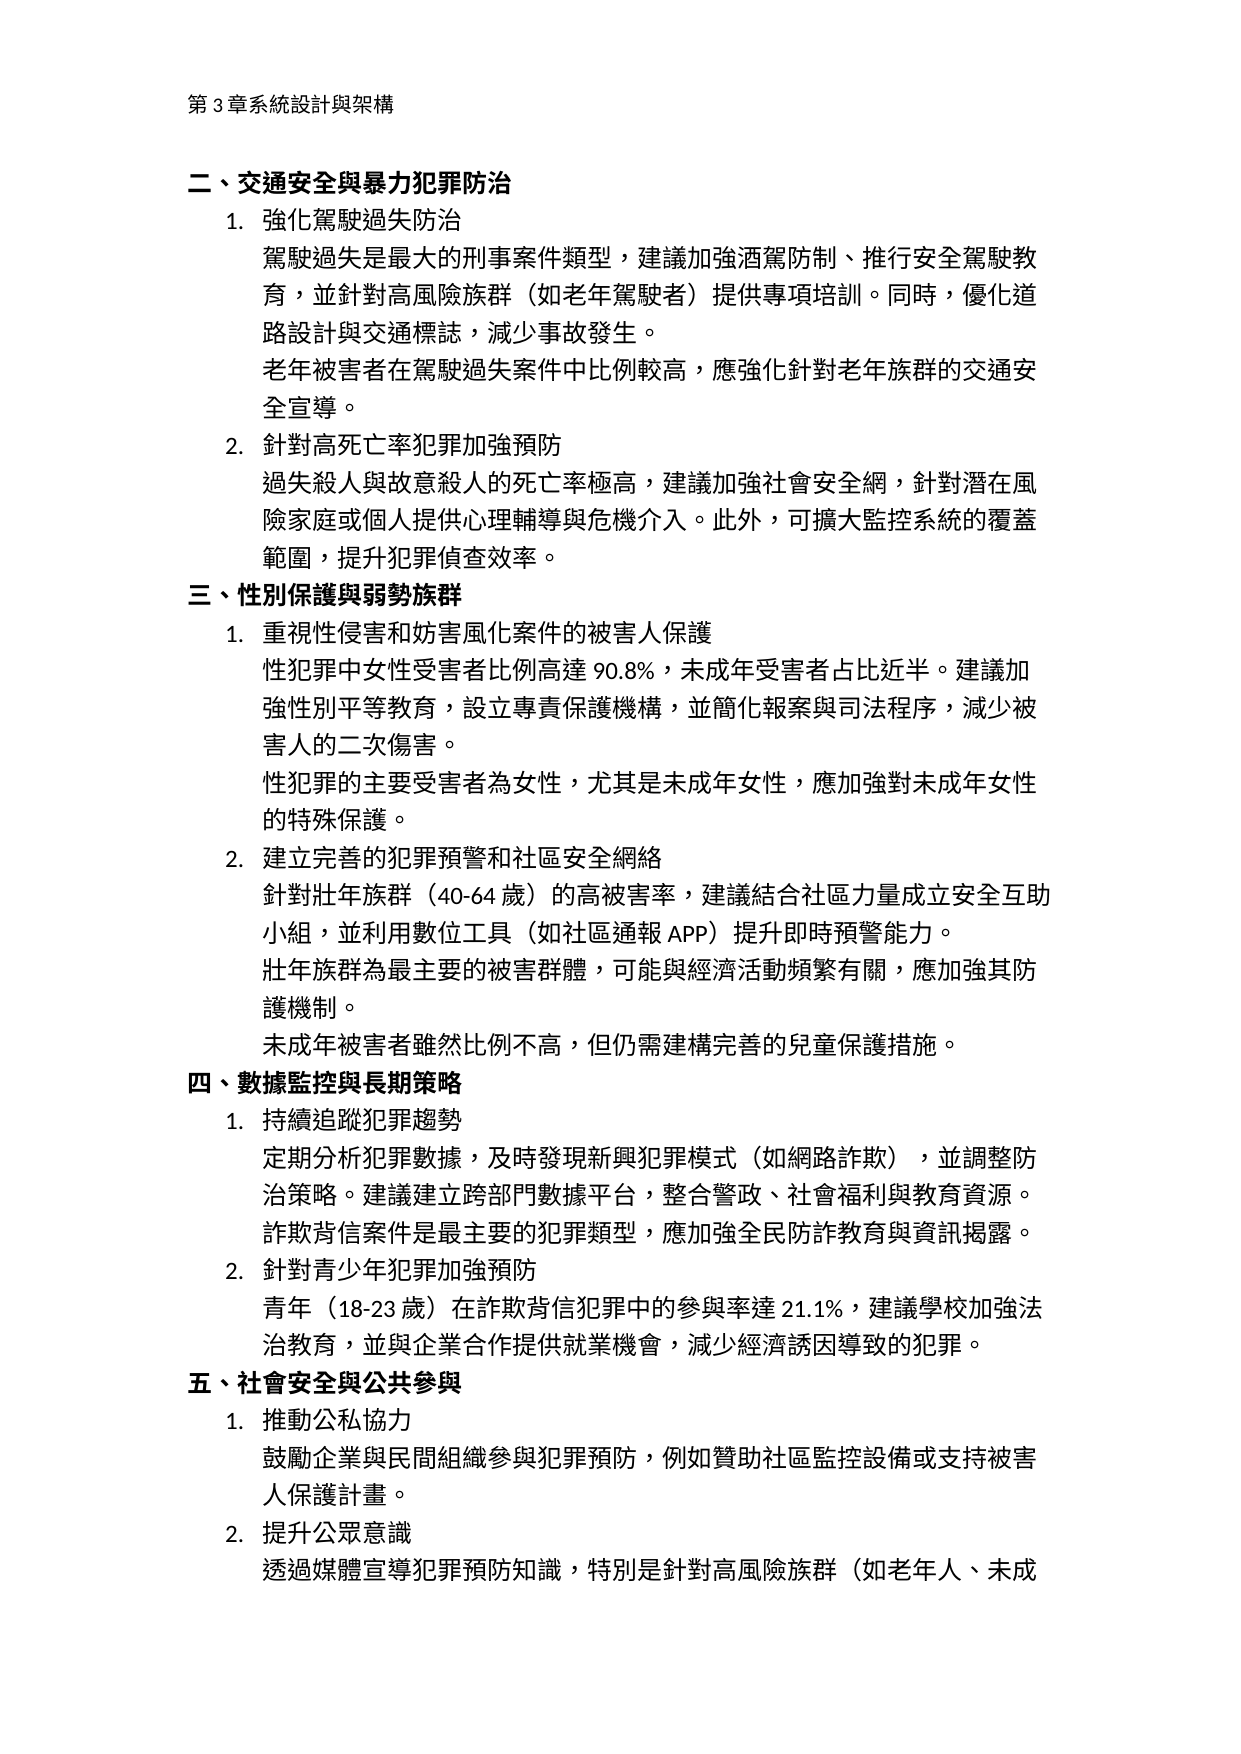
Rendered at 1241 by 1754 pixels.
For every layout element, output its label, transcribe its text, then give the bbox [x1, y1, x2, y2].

list 推動公私協力 鼓勵企業與民間組織參與犯罪預防，例如贊助社區監控設備或支持被害人保護計畫。 [225, 1400, 1053, 1512]
text 三、性別保護與弱勢族群 [187, 575, 1053, 612]
list 針對高死亡率犯罪加強預防 過失殺人與故意殺人的死亡率極高，建議加強社會安全網，針對潛在風險家庭或個人提供心理輔導與危機介入。此外，可擴大監控系統的覆蓋範圍，提升犯罪偵查效率。 [225, 425, 1053, 575]
text 五、社會安全與公共參與 [187, 1362, 1053, 1400]
list 持續追蹤犯罪趨勢 定期分析犯罪數據，及時發現新興犯罪模式（如網路詐欺），並調整防治策略。建議建立跨部門數據平台，整合警政、社會福利與教育資源。 詐欺背信案件是最主要的犯罪類型，應加強全民防詐教育與資訊揭露。 [225, 1100, 1053, 1250]
list 重視性侵害和妨害風化案件的被害人保護 性犯罪中女性受害者比例高達90.8%，未成年受害者占比近半。建議加強性別平等教育，設立專責保護機構，並簡化報案與司法程序，減少被害人的二次傷害。 性犯罪的主要受害者為女性，尤其是未成年女性，應加強對未成年女性的特殊保護。 [225, 612, 1053, 837]
list 建立完善的犯罪預警和社區安全網絡 針對壯年族群（40-64歲）的高被害率，建議結合社區力量成立安全互助小組，並利用數位工具（如社區通報APP）提升即時預警能力。 壯年族群為最主要的被害群體，可能與經濟活動頻繁有關，應加強其防護機制。 未成年被害者雖然比例不高，但仍需建構完善的兒童保護措施。 [225, 837, 1053, 1062]
text 四、數據監控與長期策略 [187, 1062, 1053, 1100]
text 二、交通安全與暴力犯罪防治 [187, 162, 1053, 200]
list 強化駕駛過失防治 駕駛過失是最大的刑事案件類型，建議加強酒駕防制、推行安全駕駛教育，並針對高風險族群（如老年駕駛者）提供專項培訓。同時，優化道路設計與交通標誌，減少事故發生。 老年被害者在駕駛過失案件中比例較高，應強化針對老年族群的交通安全宣導。 [225, 200, 1053, 425]
list 針對青少年犯罪加強預防 青年（18-23歲）在詐欺背信犯罪中的參與率達21.1%，建議學校加強法治教育，並與企業合作提供就業機會，減少經濟誘因導致的犯罪。 [225, 1250, 1053, 1362]
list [225, 1512, 1053, 1587]
